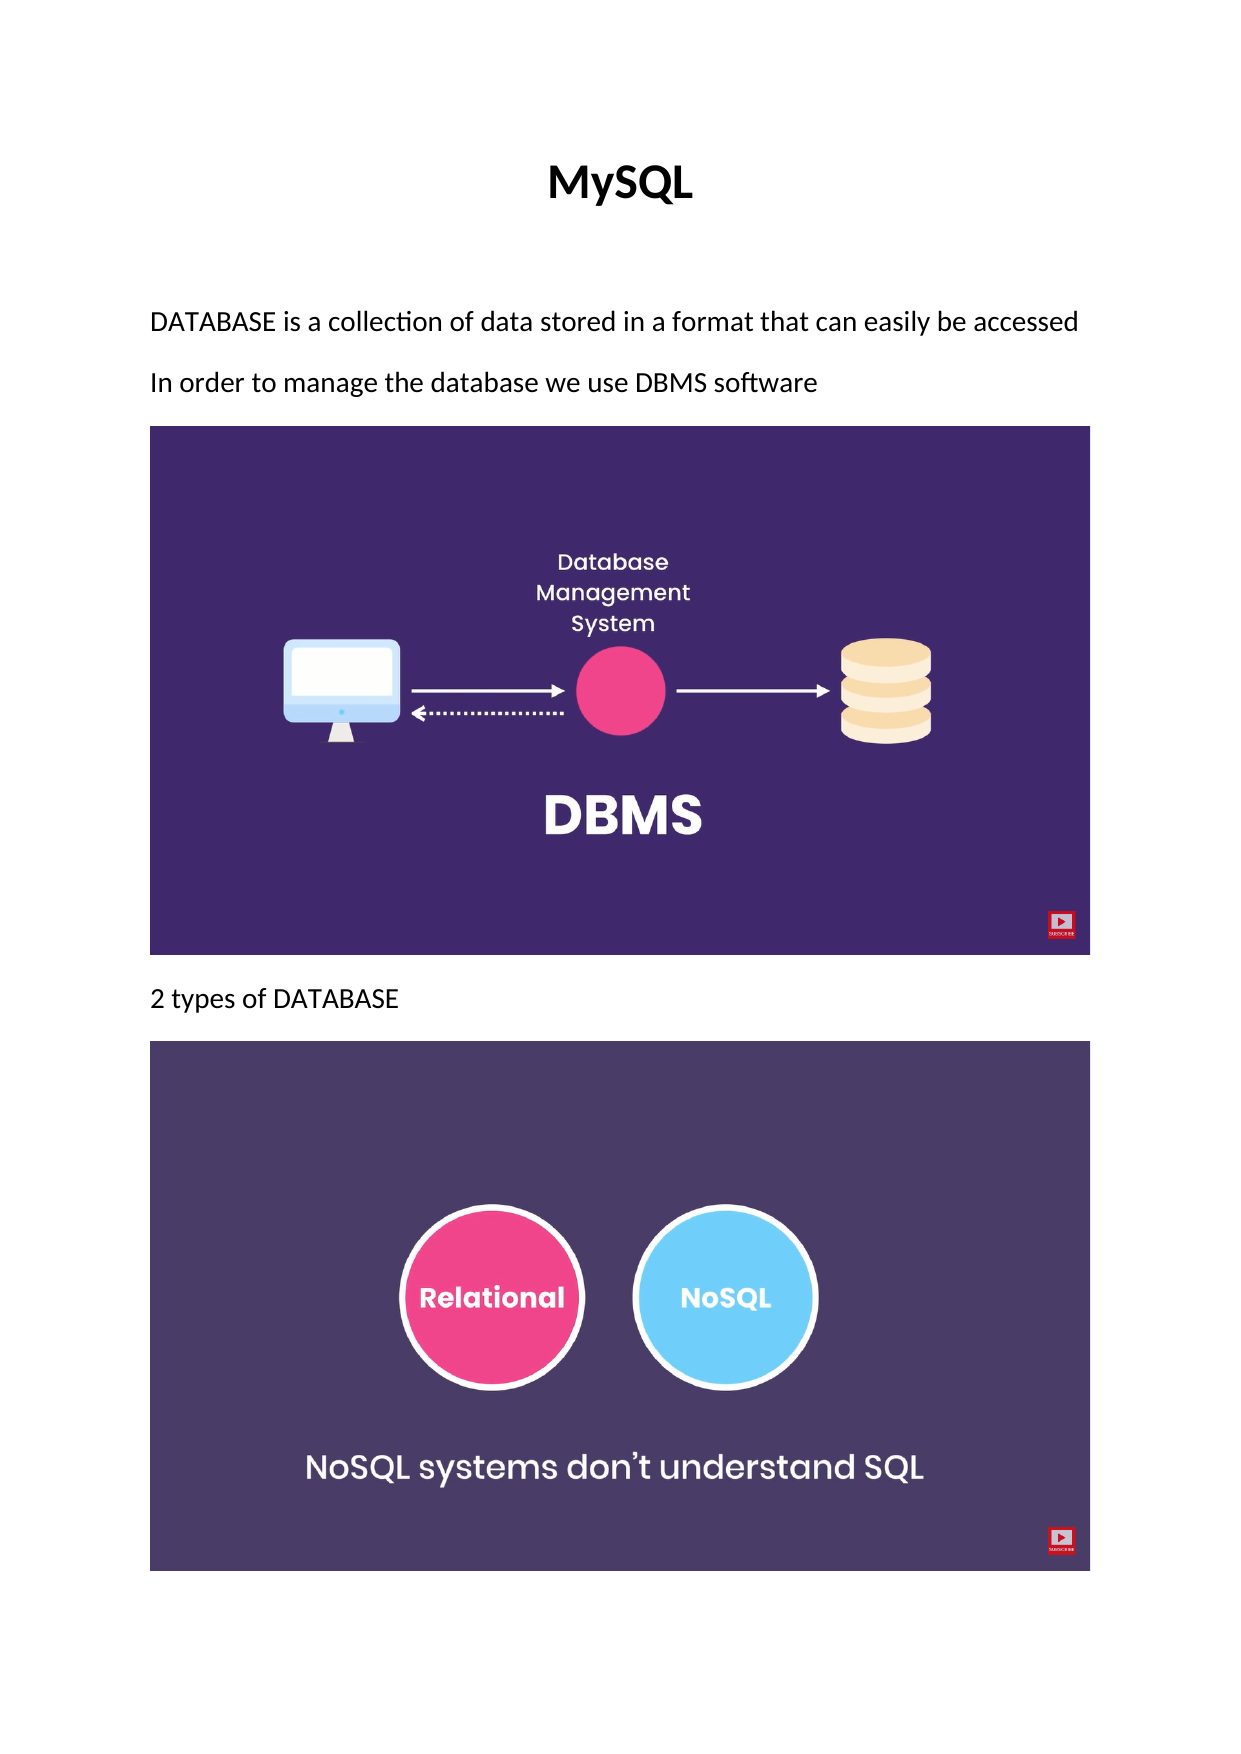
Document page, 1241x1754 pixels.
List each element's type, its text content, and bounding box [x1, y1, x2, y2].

picture [150, 1041, 1091, 1571]
text MySQL [150, 150, 1090, 211]
picture [150, 426, 1091, 955]
text 2 types of DATABASE [150, 980, 1090, 1015]
text DATABASE is a collection of data stored in a format that can easily be accessed [150, 303, 1090, 338]
text In order to manage the database we use DBMS software [150, 364, 1090, 400]
